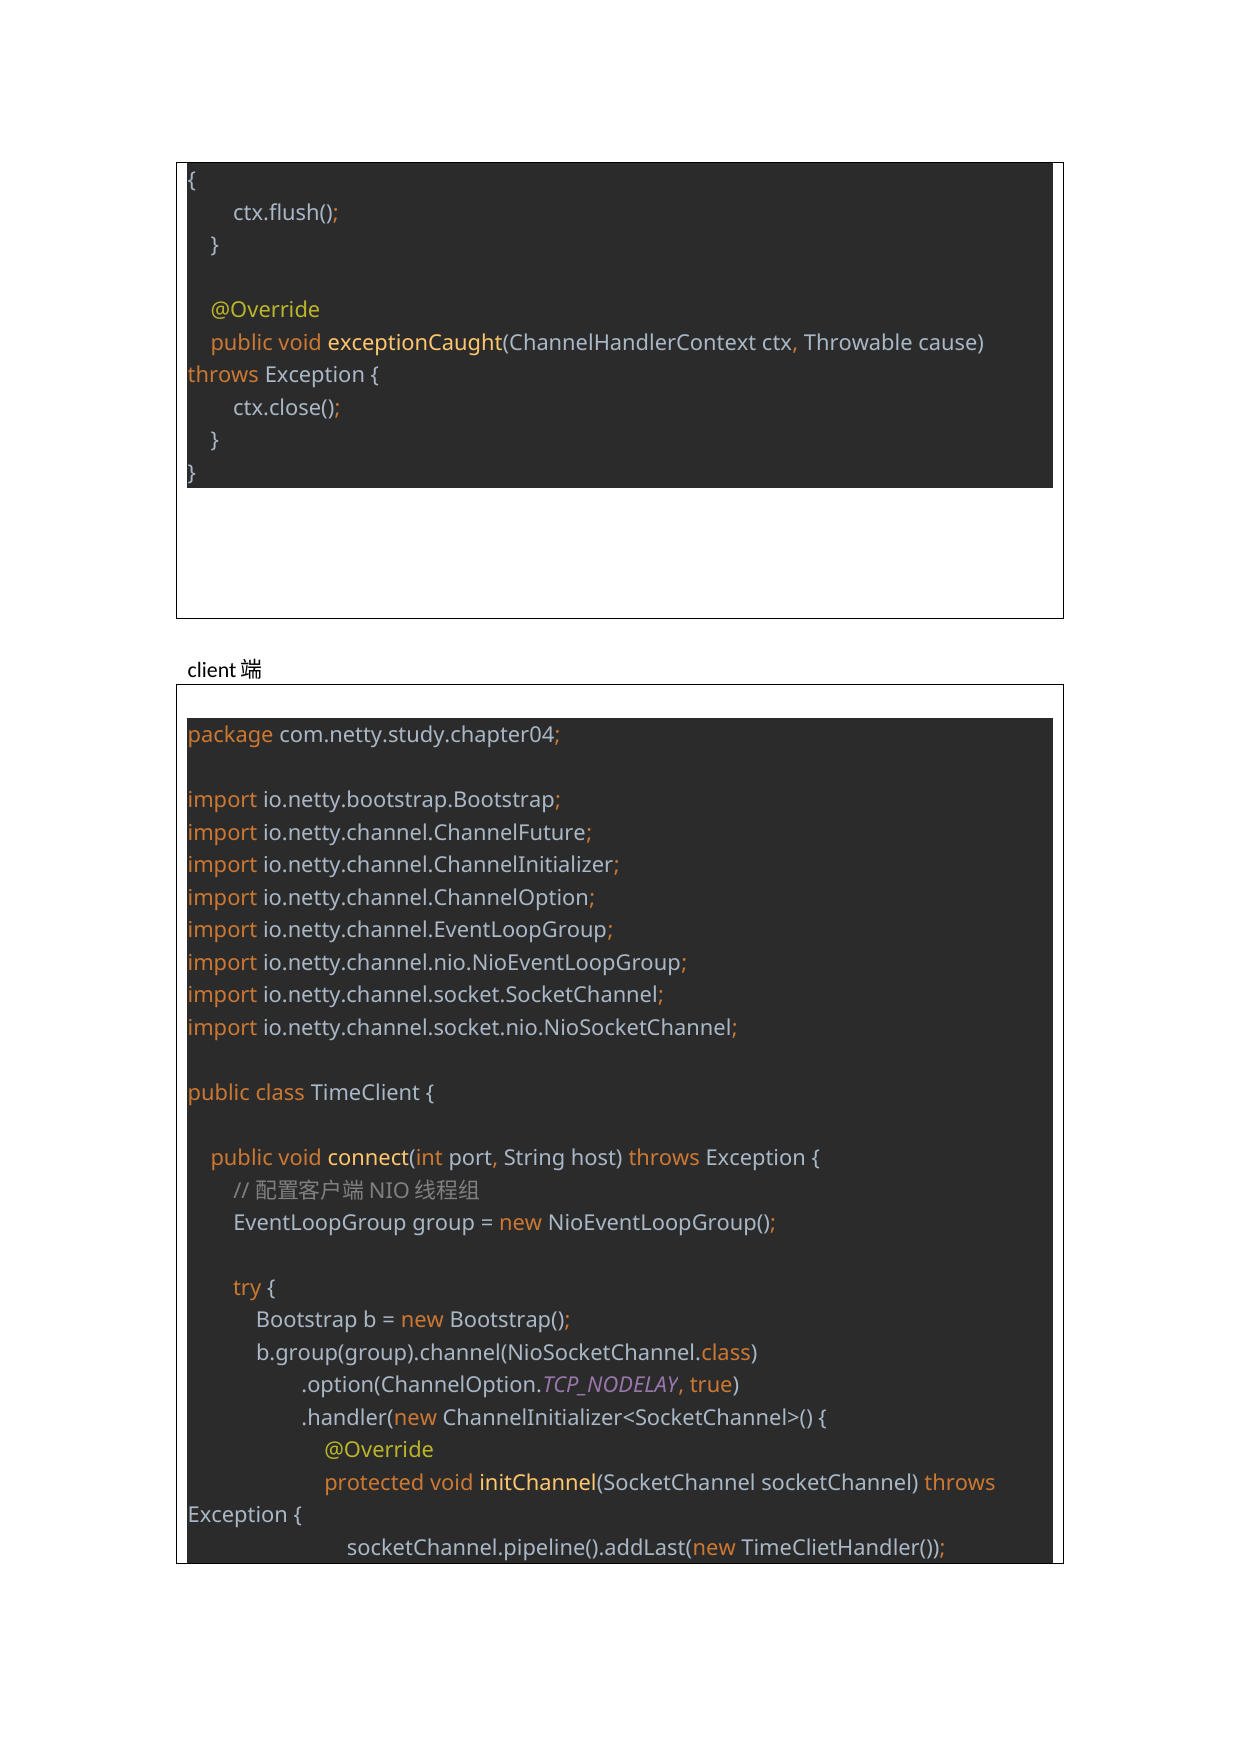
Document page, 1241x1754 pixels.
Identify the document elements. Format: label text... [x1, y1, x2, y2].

text client端 [187, 652, 1053, 684]
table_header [177, 163, 1063, 618]
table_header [177, 685, 1063, 1563]
